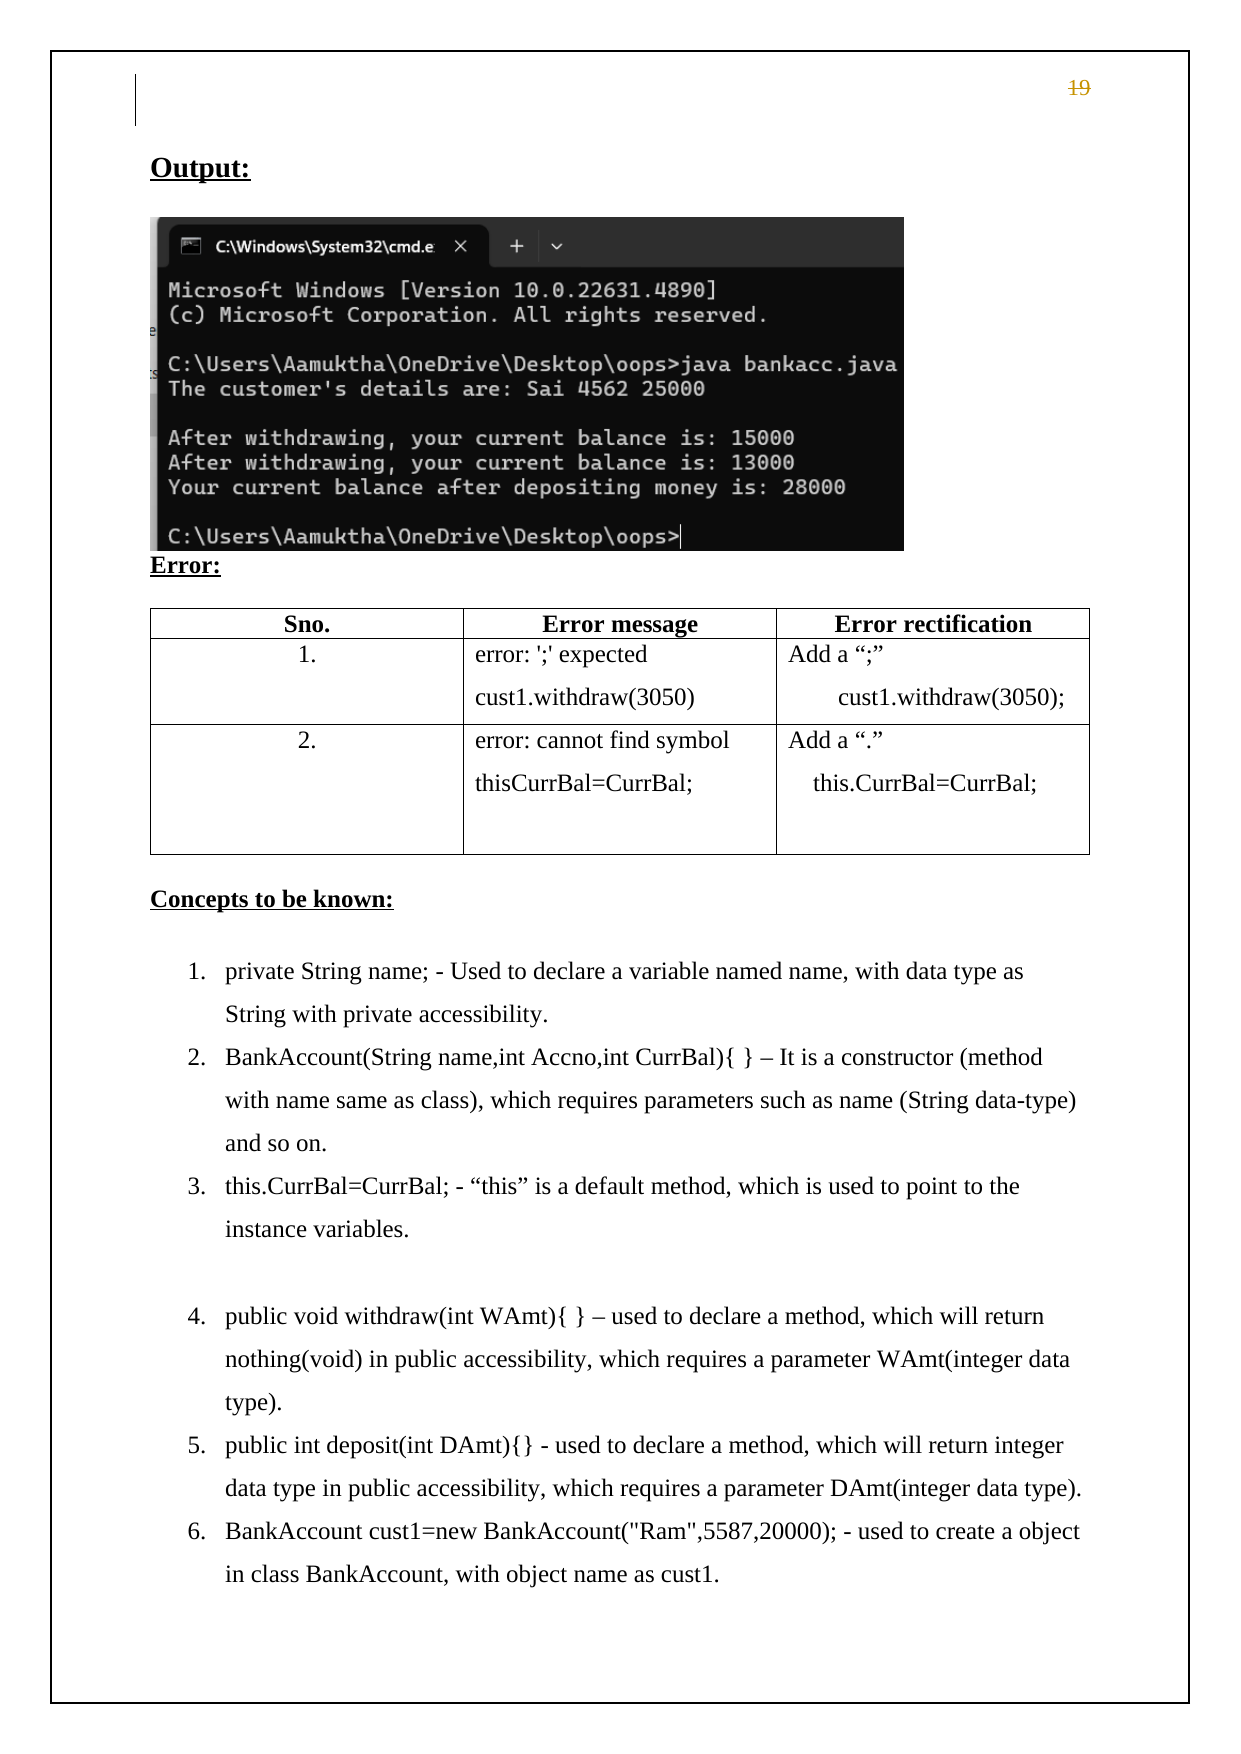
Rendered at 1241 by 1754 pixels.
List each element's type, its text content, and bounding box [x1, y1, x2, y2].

table_cell Add a “;” cust1.withdraw(3050); [777, 639, 1089, 724]
table_header Error rectification [777, 609, 1089, 638]
list private String name; - Used to declare a variable named name, with data type as String with private accessibility. [187, 956, 1090, 1028]
list BankAccount(String name,int Accno,int CurrBal){ } – It is a constructor (method with name same as class), which requires parameters such as name (String data-type) and so on. [187, 1042, 1090, 1157]
table_cell 2. [151, 725, 463, 854]
table_header Error message [464, 609, 776, 638]
list public void withdraw(int WAmt){ } – used to declare a method, which will return nothing(void) in public accessibility, which requires a parameter WAmt(integer data type). [187, 1301, 1090, 1416]
text Error: [150, 550, 1090, 579]
text Output: [150, 150, 1090, 183]
table_cell error: cannot find symbol thisCurrBal=CurrBal; [464, 725, 776, 854]
table_cell error: ';' expected cust1.withdraw(3050) [464, 639, 776, 724]
list public int deposit(int DAmt){} - used to declare a method, which will return integer data type in public accessibility, which requires a parameter DAmt(integer data type). [187, 1430, 1090, 1502]
list BankAccount cust1=new BankAccount("Ram",5587,20000); - used to create a object in class BankAccount, with object name as cust1. [187, 1516, 1090, 1588]
table_header Sno. [151, 609, 463, 638]
list this.CurrBal=CurrBal; - “this” is a default method, which is used to point to the instance variables. [187, 1171, 1090, 1243]
table_cell Add a “.” this.CurrBal=CurrBal; [777, 725, 1089, 854]
picture [150, 217, 904, 551]
text Concepts to be known: [150, 884, 1090, 913]
table_cell 1. [151, 639, 463, 724]
